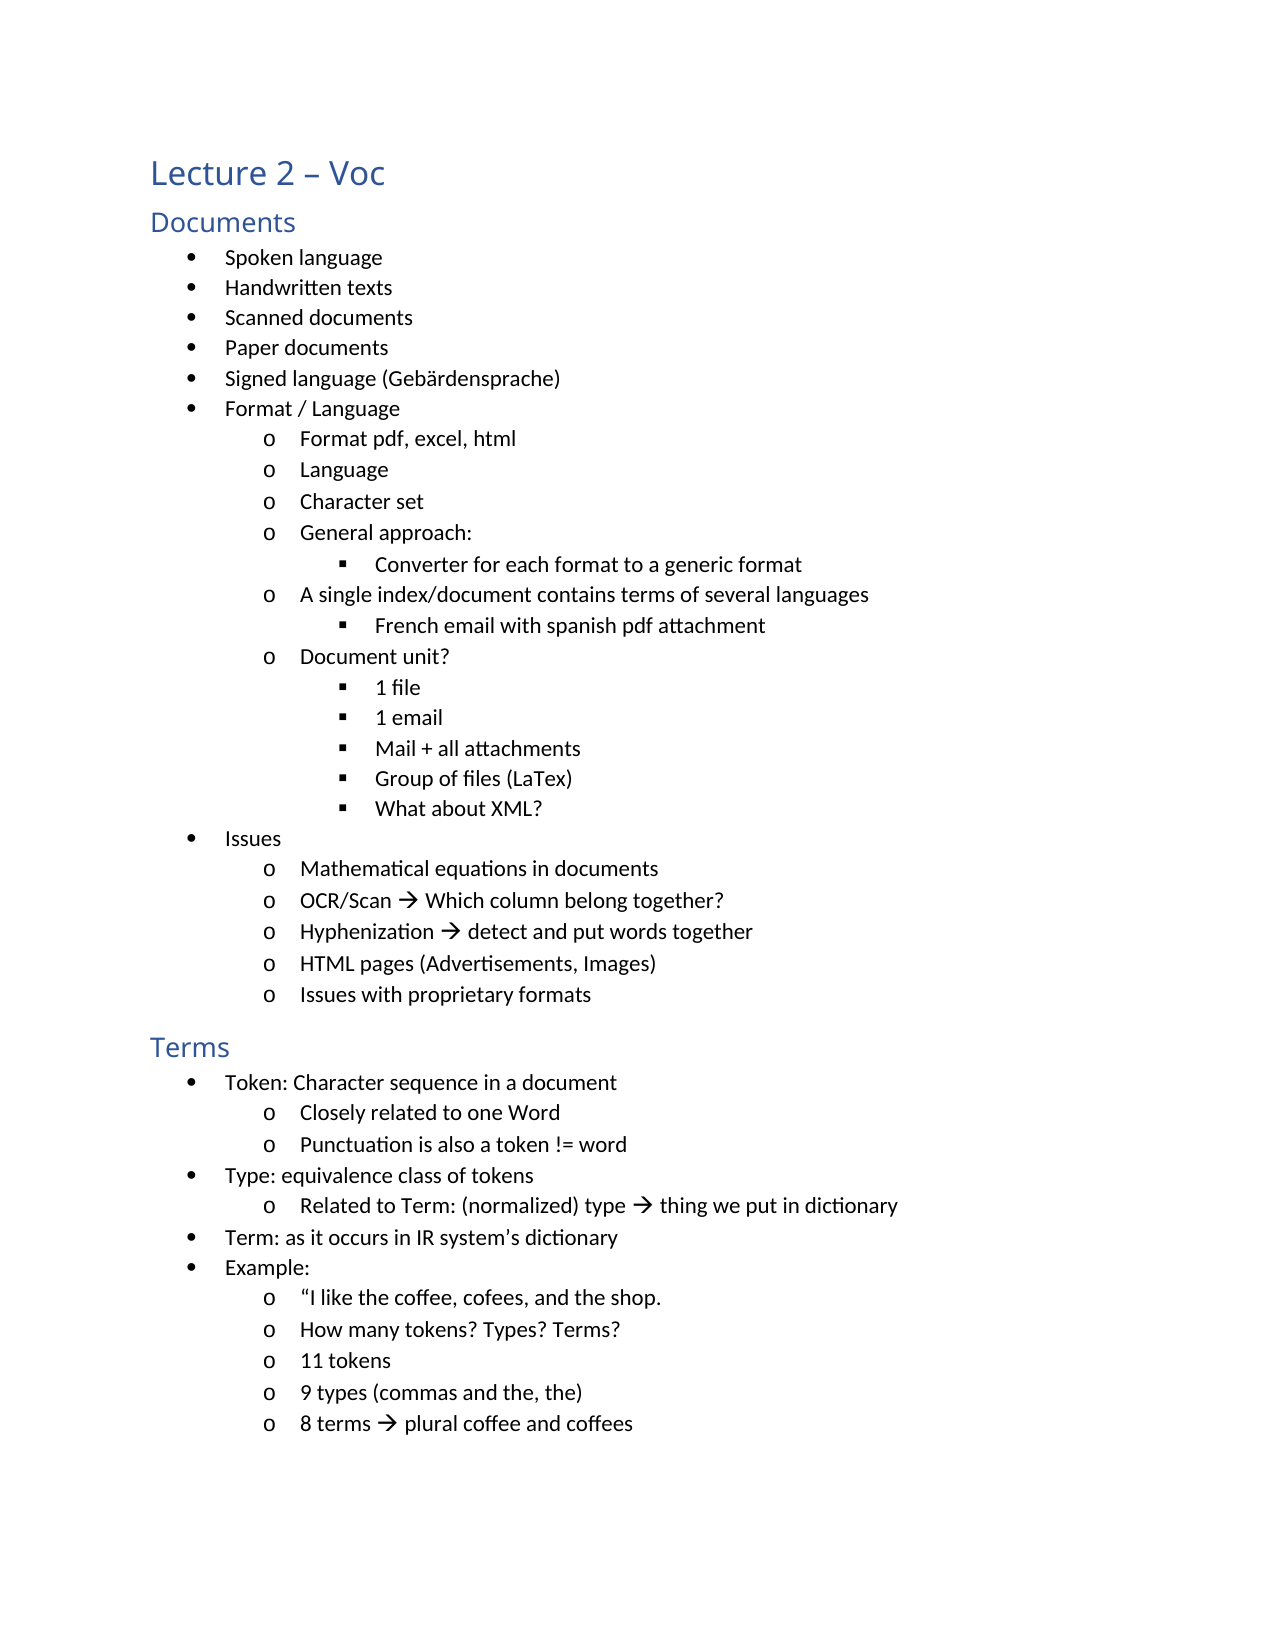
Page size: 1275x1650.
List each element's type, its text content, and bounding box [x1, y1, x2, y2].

list “I like the coffee, cofees, and the shop. [262, 1283, 1125, 1313]
list Document unit? [262, 642, 1125, 671]
list Related to Term: (normalized) type thing we put in dictionary [262, 1192, 1125, 1221]
list 9 types (commas and the, the) [262, 1378, 1125, 1407]
list Token: Character sequence in a document [187, 1068, 1125, 1096]
list What about XML? [337, 794, 1125, 822]
list Punctuation is also a token != word [262, 1130, 1125, 1159]
list Format pdf, excel, html [262, 424, 1125, 453]
subtitle Documents [150, 203, 1125, 240]
list Format / Language [187, 394, 1125, 422]
list Example: [187, 1253, 1125, 1281]
list Converter for each format to a generic format [337, 550, 1125, 578]
list Group of files (LaTex) [337, 764, 1125, 792]
list Hyphenization detect and put words together [262, 917, 1125, 947]
list French email with spanish pdf attachment [337, 612, 1125, 640]
list Language [262, 456, 1125, 485]
subtitle Terms [150, 1028, 1125, 1065]
list HTML pages (Advertisements, Images) [262, 949, 1125, 978]
subtitle Lecture 2 – Voc [150, 150, 1125, 195]
list 8 terms plural coffee and coffees [262, 1409, 1125, 1438]
list 1 file [337, 673, 1125, 701]
list Mail + all attachments [337, 734, 1125, 762]
list Issues [187, 824, 1125, 852]
list General approach: [262, 518, 1125, 548]
list Closely related to one Word [262, 1098, 1125, 1128]
list Character set [262, 487, 1125, 516]
list Type: equivalence class of tokens [187, 1161, 1125, 1189]
list Scanned documents [187, 303, 1125, 331]
list 11 tokens [262, 1346, 1125, 1376]
list Signed language (Gebärdensprache) [187, 364, 1125, 392]
list Term: as it occurs in IR system’s dictionary [187, 1223, 1125, 1251]
list How many tokens? Types? Terms? [262, 1315, 1125, 1344]
list A single index/document contains terms of several languages [262, 580, 1125, 609]
list Issues with proprietary formats [262, 980, 1125, 1009]
list Handwritten texts [187, 273, 1125, 301]
list Paper documents [187, 333, 1125, 362]
list OCR/Scan Which column belong together? [262, 886, 1125, 915]
list 1 email [337, 703, 1125, 732]
list Mathematical equations in documents [262, 854, 1125, 884]
list Spoken language [187, 243, 1125, 271]
